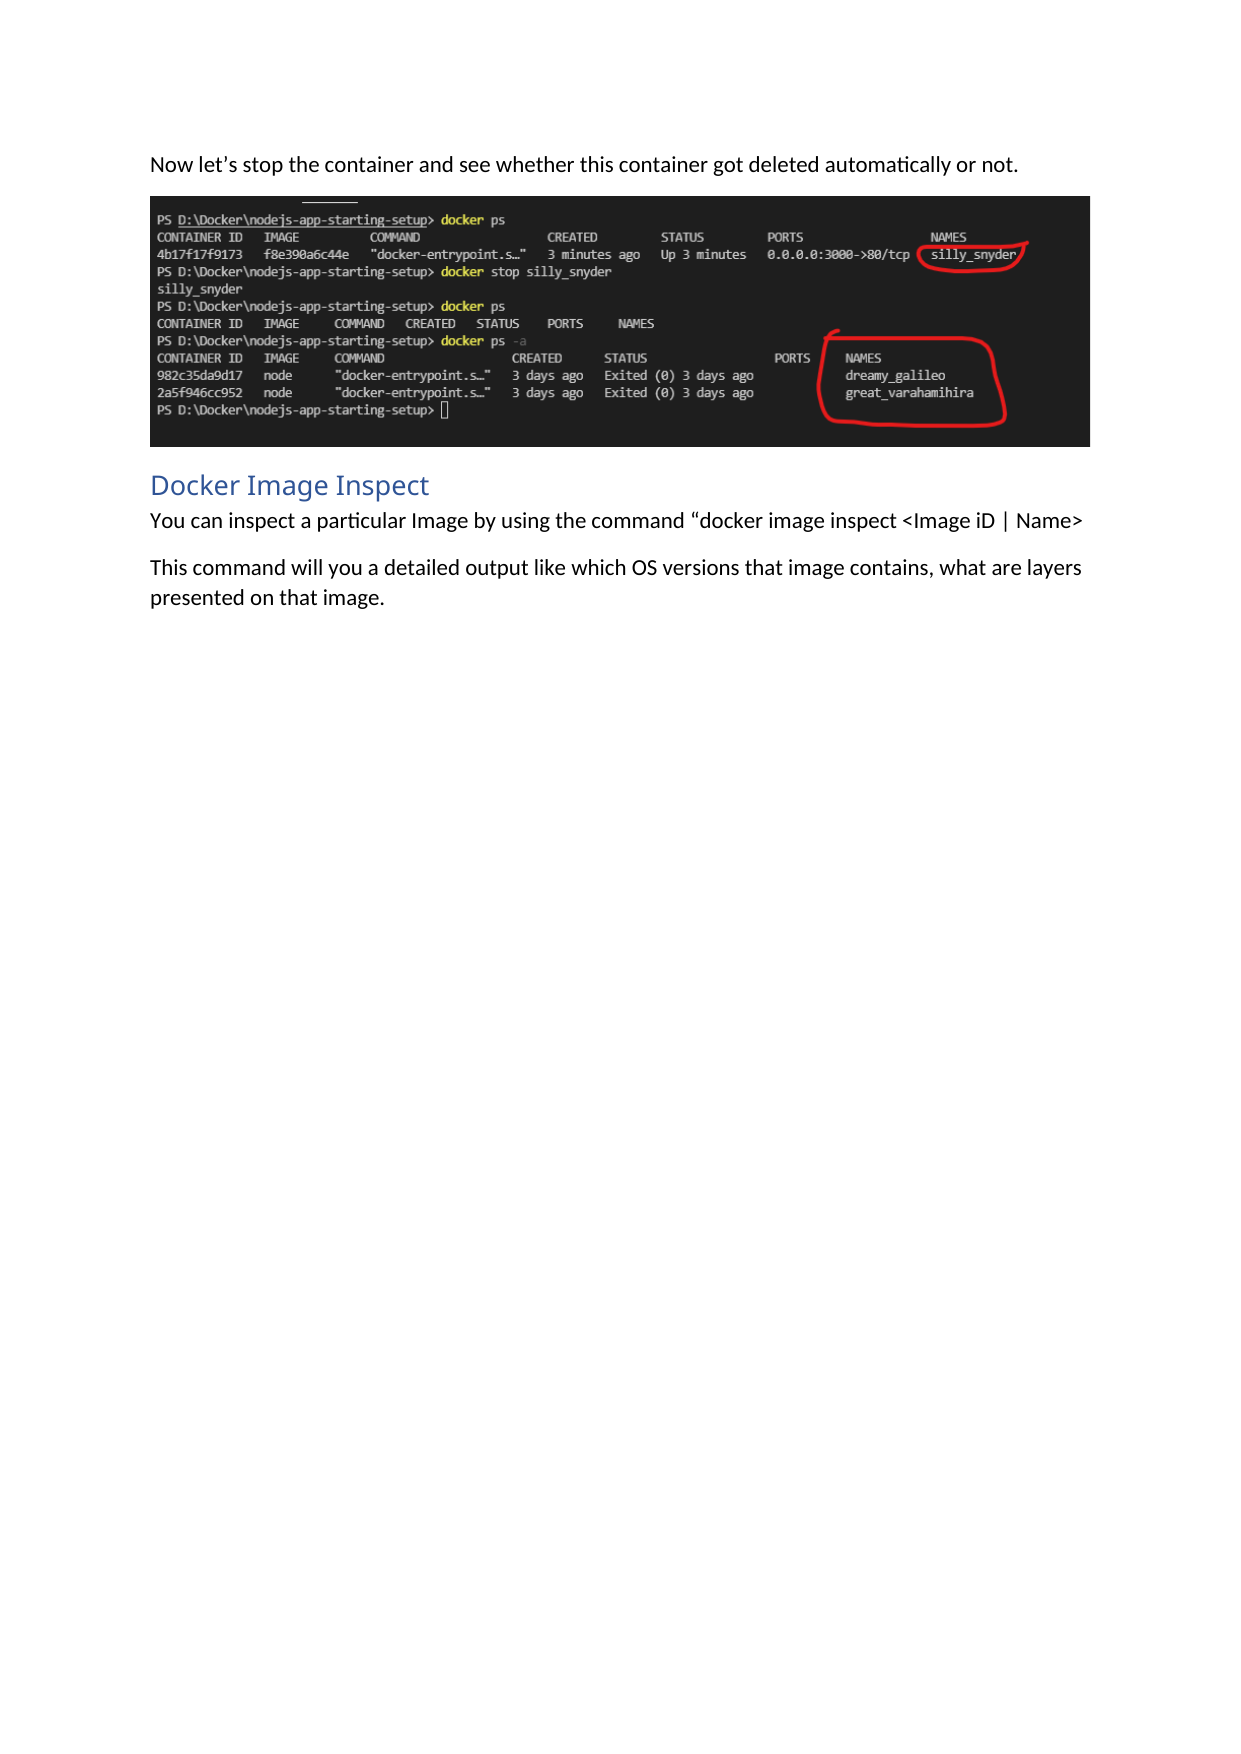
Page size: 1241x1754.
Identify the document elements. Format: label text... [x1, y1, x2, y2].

text You can inspect a particular Image by using the command “docker image inspect <Image iD | Name> [150, 506, 1090, 534]
text Now let’s stop the container and see whether this container got deleted automatically or not. [150, 150, 1090, 178]
picture [150, 196, 1091, 447]
subtitle Docker Image Inspect [150, 466, 1090, 503]
text This command will you a detailed output like which OS versions that image contains, what are layers presented on that image. [150, 553, 1090, 611]
